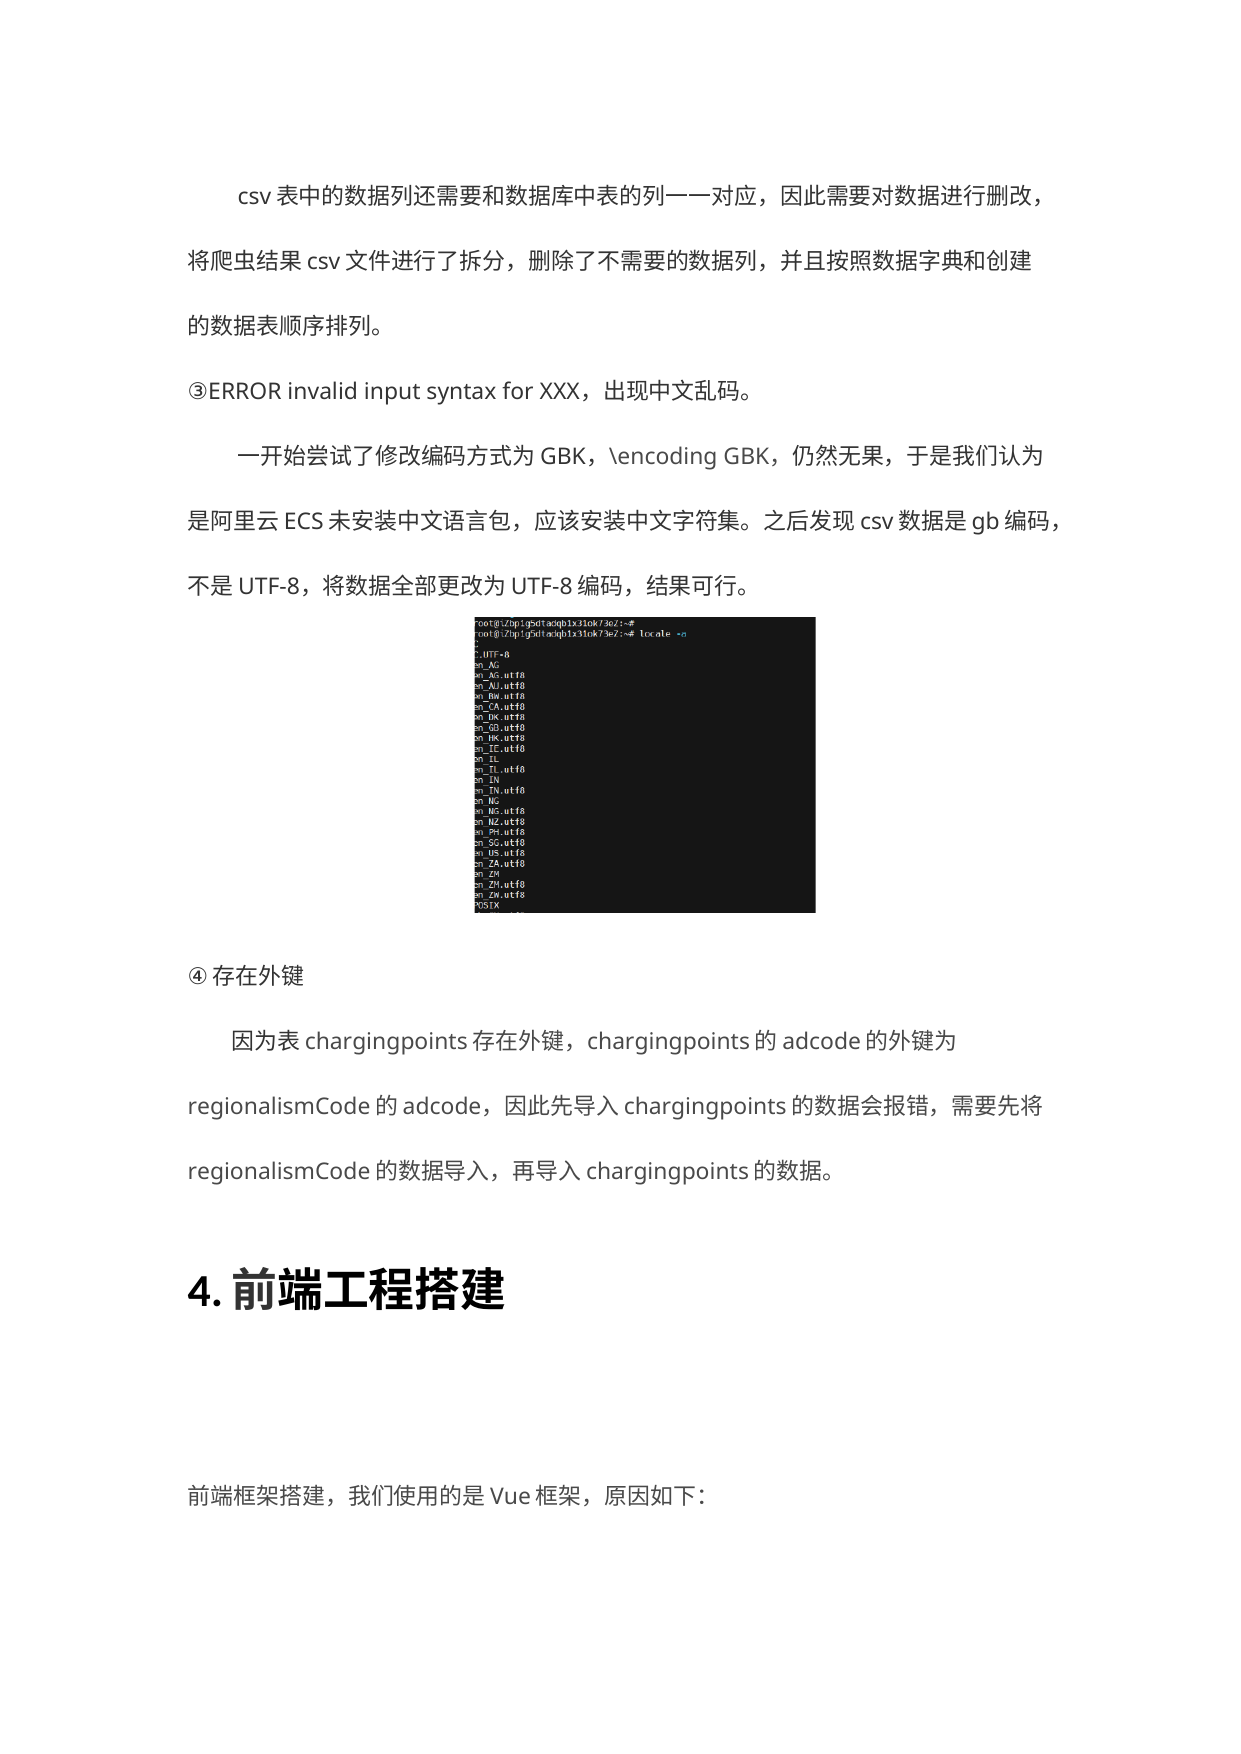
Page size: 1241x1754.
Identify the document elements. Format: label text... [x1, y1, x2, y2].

text ③ERROR invalid input syntax for XXX，出现中文乱码。 [187, 357, 1053, 422]
text 因为表chargingpoints存在外键，chargingpoints的adcode的外键为regionalismCode的adcode，因此先导入chargingpoints的数据会报错，需要先将regionalismCode的数据导入，再导入chargingpoints的数据。 [187, 1007, 1053, 1202]
text csv表中的数据列还需要和数据库中表的列一一对应，因此需要对数据进行删改，将爬虫结果csv文件进行了拆分，删除了不需要的数据列，并且按照数据字典和创建的数据表顺序排列。 [187, 162, 1053, 357]
subtitle 前端工程搭建 [187, 1237, 1053, 1335]
text ④存在外键 [187, 942, 1053, 1007]
text 一开始尝试了修改编码方式为GBK，\encoding GBK，仍然无果，于是我们认为是阿里云ECS未安装中文语言包，应该安装中文字符集。之后发现csv数据是gb编码，不是UTF-8，将数据全部更改为UTF-8编码，结果可行。 [187, 422, 1053, 617]
picture [474, 617, 816, 913]
text 前端框架搭建，我们使用的是Vue框架，原因如下： [187, 1462, 1053, 1527]
